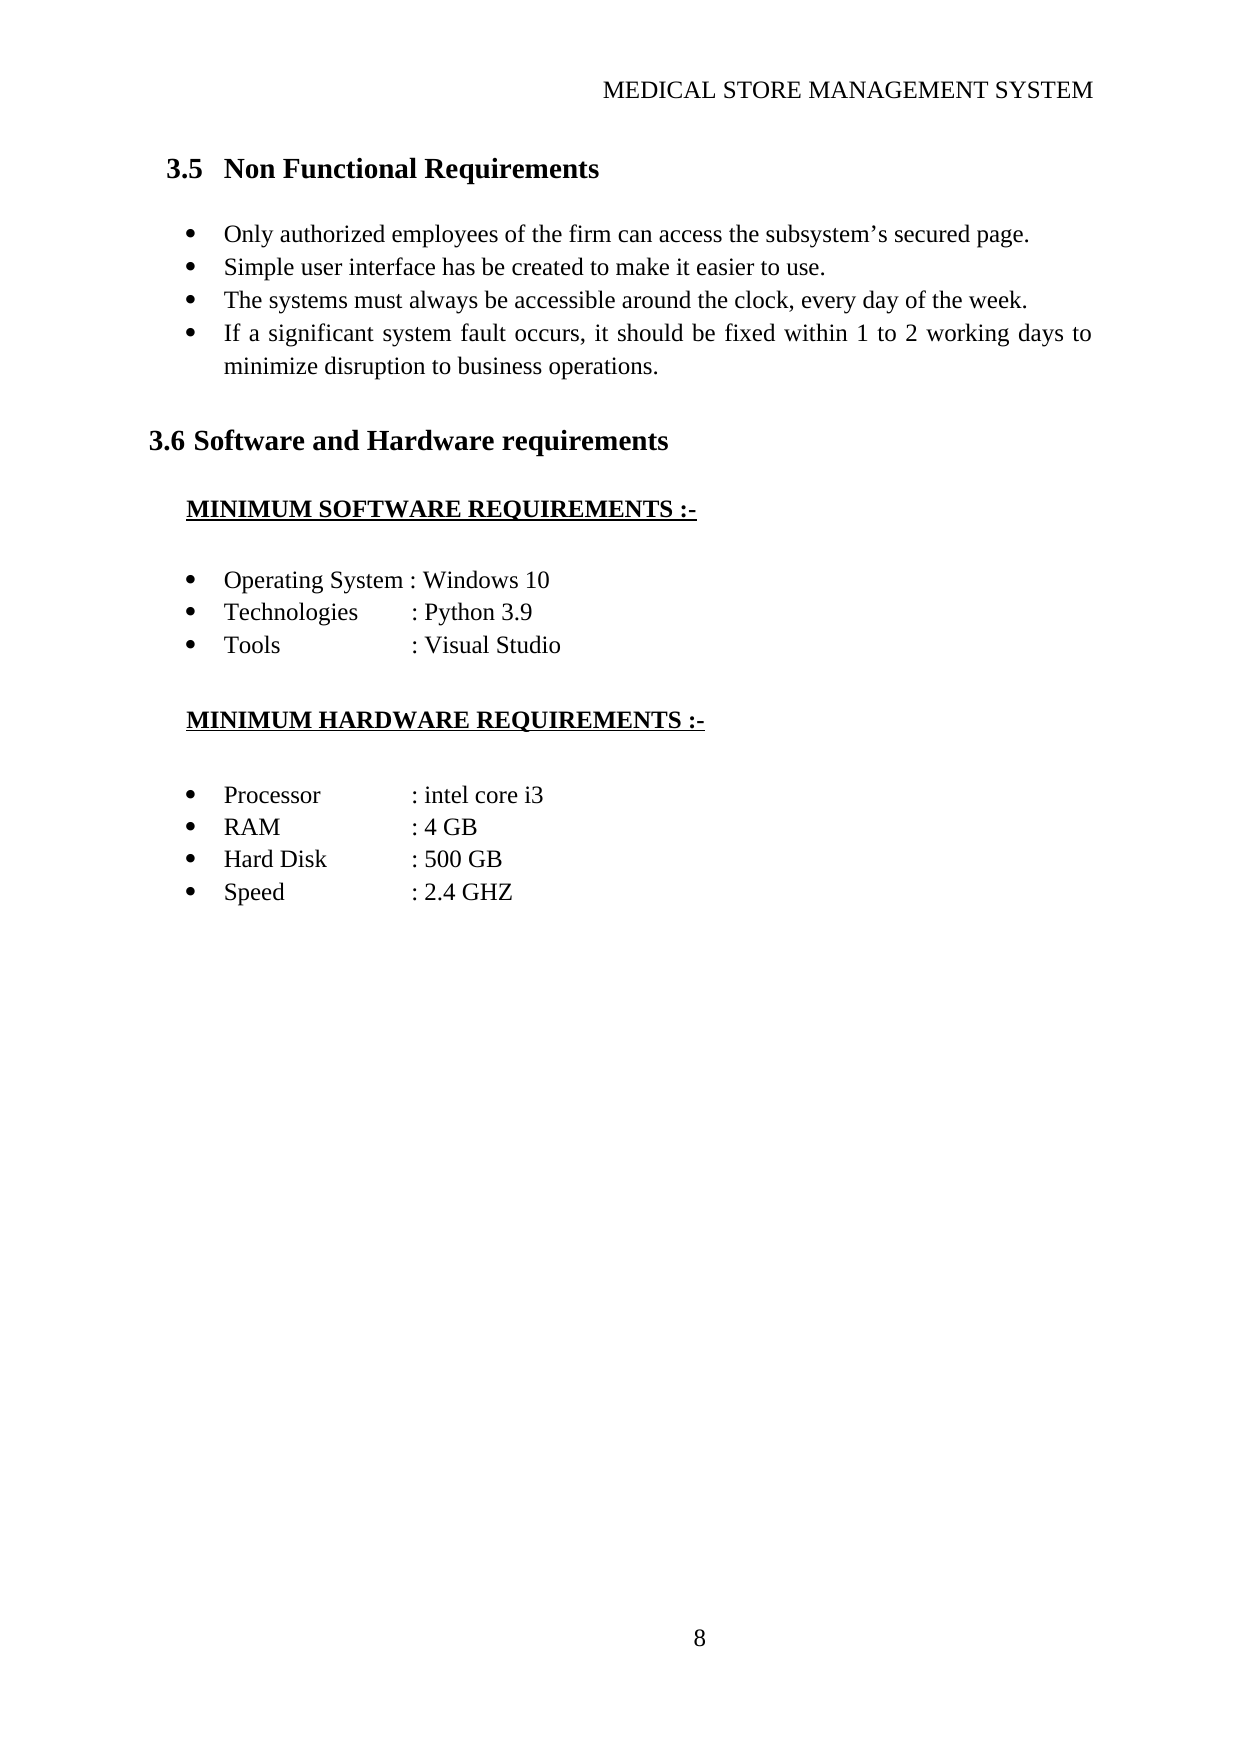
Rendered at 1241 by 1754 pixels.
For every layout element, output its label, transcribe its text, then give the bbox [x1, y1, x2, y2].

subtitle Software and Hardware requirements [148, 423, 1093, 456]
subtitle Non Functional Requirements [166, 151, 1144, 184]
subtitle Only authorized employees of the firm can access the subsystem’s secured page. [186, 219, 1093, 247]
subtitle Simple user interface has be created to make it easier to use. [186, 252, 1093, 280]
subtitle The systems must always be accessible around the clock, every day of the week. [186, 285, 1093, 313]
list Hard Disk : 500 GB [186, 844, 1029, 873]
list Processor : intel core i3 [186, 780, 1029, 808]
subtitle If a significant system fault occurs, it should be fixed within 1 to 2 working days to minimize disruption to business operations. [186, 318, 1093, 379]
subtitle MINIMUM SOFTWARE REQUIREMENTS :- [186, 494, 1093, 523]
list Operating System : Windows 10 [186, 565, 1029, 594]
text MINIMUM HARDWARE REQUIREMENTS :- [186, 705, 1029, 733]
list Technologies : Python 3.9 [186, 597, 1029, 626]
list RAM : 4 GB [186, 812, 1029, 841]
list Tools : Visual Studio [186, 630, 1029, 658]
list Speed : 2.4 GHZ [186, 877, 1029, 906]
